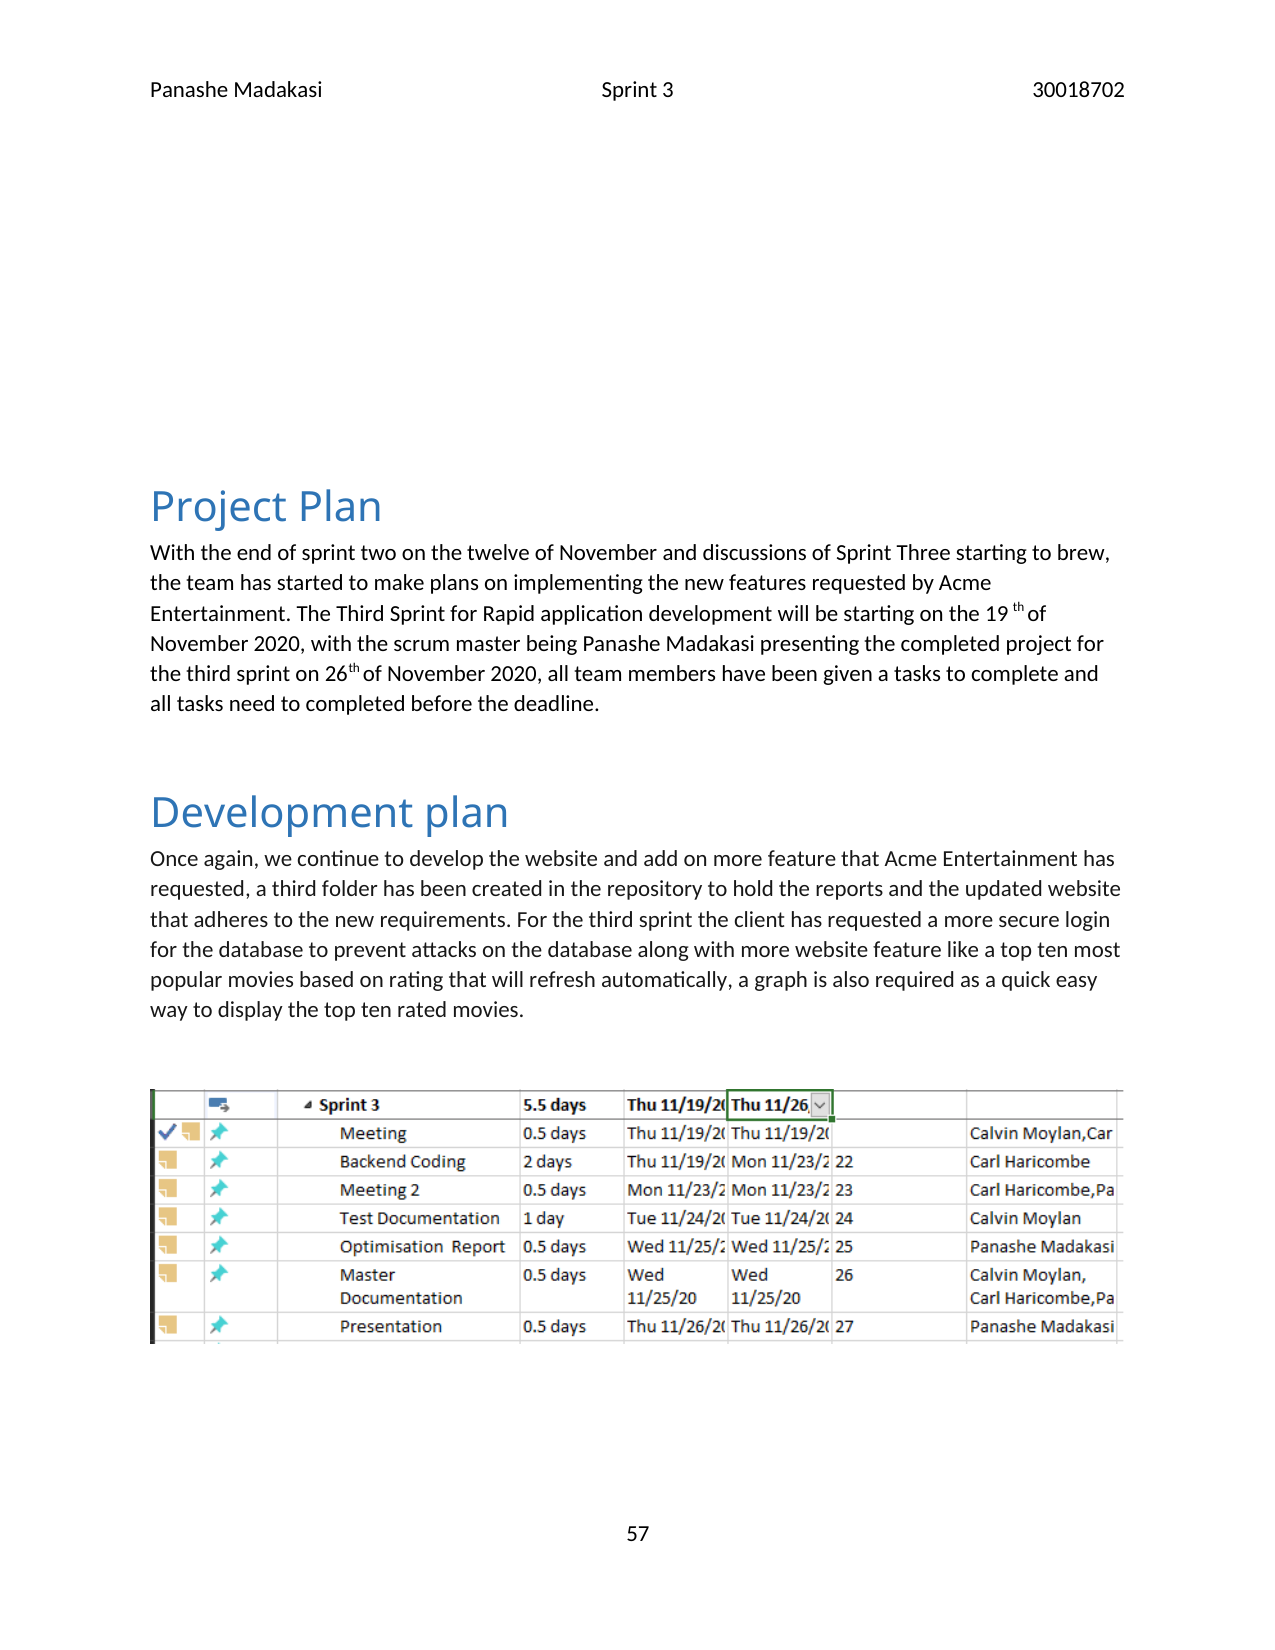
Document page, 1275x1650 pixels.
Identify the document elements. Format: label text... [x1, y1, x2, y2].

text Once again, we continue to develop the website and add on more feature that Acme Entertainment has requested, a third folder has been created in the repository to hold the reports and the updated website that adheres to the new requirements. For the third sprint the client has requested a more secure login for the database to prevent attacks on the database along with more website feature like a top ten most popular movies based on rating that will refresh automatically, a graph is also required as a quick easy way to display the top ten rated movies. [150, 844, 1125, 1023]
subtitle Development plan [150, 783, 1125, 840]
subtitle Project Plan [150, 477, 1125, 534]
text With the end of sprint two on the twelve of November and discussions of Sprint Three starting to brew, the team has started to make plans on implementing the new features requested by Acme Entertainment. The Third Sprint for Rapid application development will be starting on the 19 th of November 2020, with the scrum master being Panashe Madakasi presenting the completed project for the third sprint on 26th of November 2020, all team members have been given a tasks to complete and all tasks need to completed before the deadline. [150, 538, 1125, 717]
picture [150, 1089, 1124, 1344]
